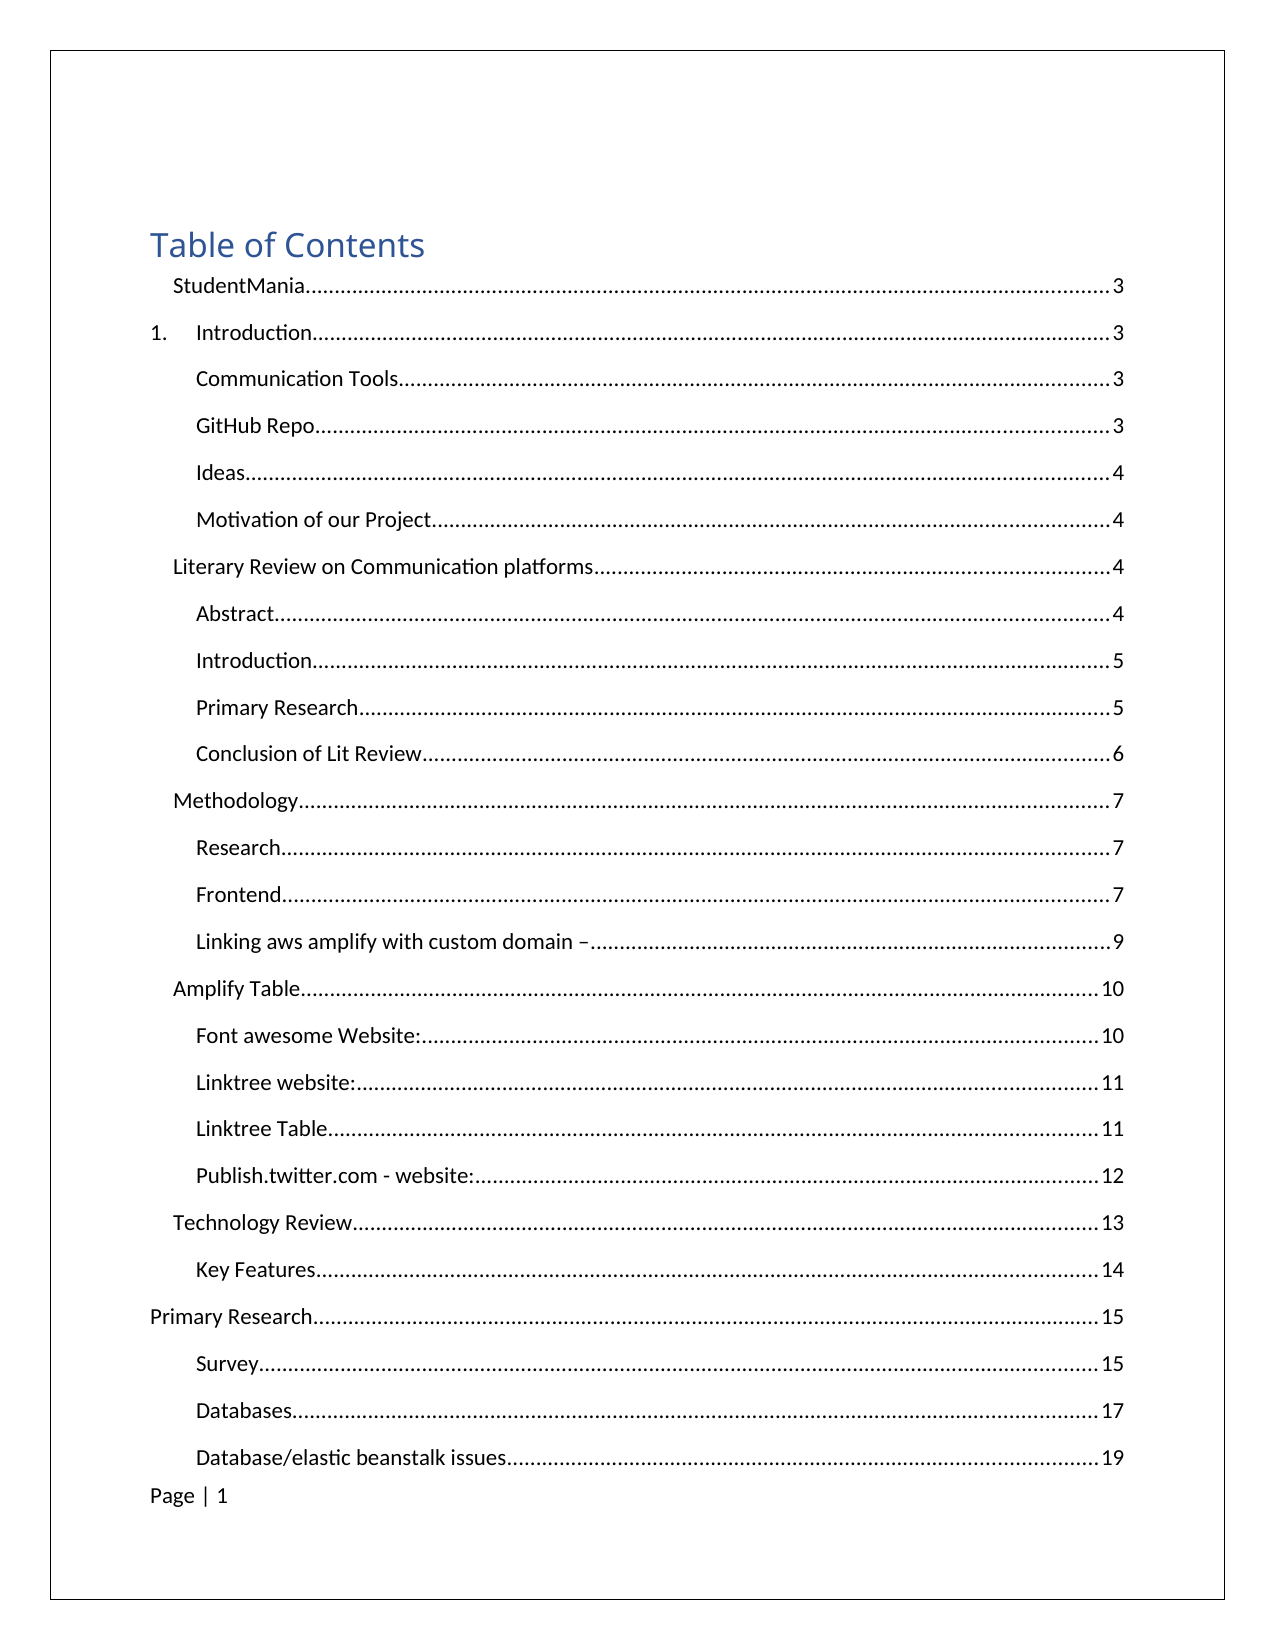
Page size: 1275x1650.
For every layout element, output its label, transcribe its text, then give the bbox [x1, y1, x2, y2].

text Amplify Table 10 [173, 974, 1125, 1002]
text Literary Review on Communication platforms 4 [173, 552, 1125, 580]
text 1. Introduction 3 [150, 318, 1125, 346]
text Font awesome Website: 10 [196, 1021, 1125, 1049]
text Methodology 7 [173, 786, 1125, 814]
text Abstract 4 [196, 599, 1125, 627]
text Survey 15 [196, 1349, 1125, 1377]
text Linking aws amplify with custom domain – 9 [196, 927, 1125, 955]
text Primary Research 5 [196, 693, 1125, 721]
text Linktree Table 11 [196, 1114, 1125, 1143]
text Research 7 [196, 833, 1125, 861]
text Communication Tools 3 [196, 364, 1125, 393]
text Motivation of our Project 4 [196, 505, 1125, 533]
text Linktree website: 11 [196, 1068, 1125, 1096]
text Introduction 5 [196, 646, 1125, 674]
text Technology Review 13 [173, 1208, 1125, 1236]
text Database/elastic beanstalk issues 19 [196, 1443, 1125, 1471]
text Frontend 7 [196, 880, 1125, 908]
text Primary Research 15 [150, 1302, 1125, 1330]
text Key Features 14 [196, 1255, 1125, 1283]
text Databases 17 [196, 1396, 1125, 1424]
text Conclusion of Lit Review 6 [196, 739, 1125, 768]
subtitle Table of Contents [150, 222, 1125, 267]
text StudentMania 3 [173, 271, 1125, 299]
text Publish.twitter.com - website: 12 [196, 1161, 1125, 1189]
text Ideas 4 [196, 458, 1125, 486]
text GitHub Repo 3 [196, 411, 1125, 439]
